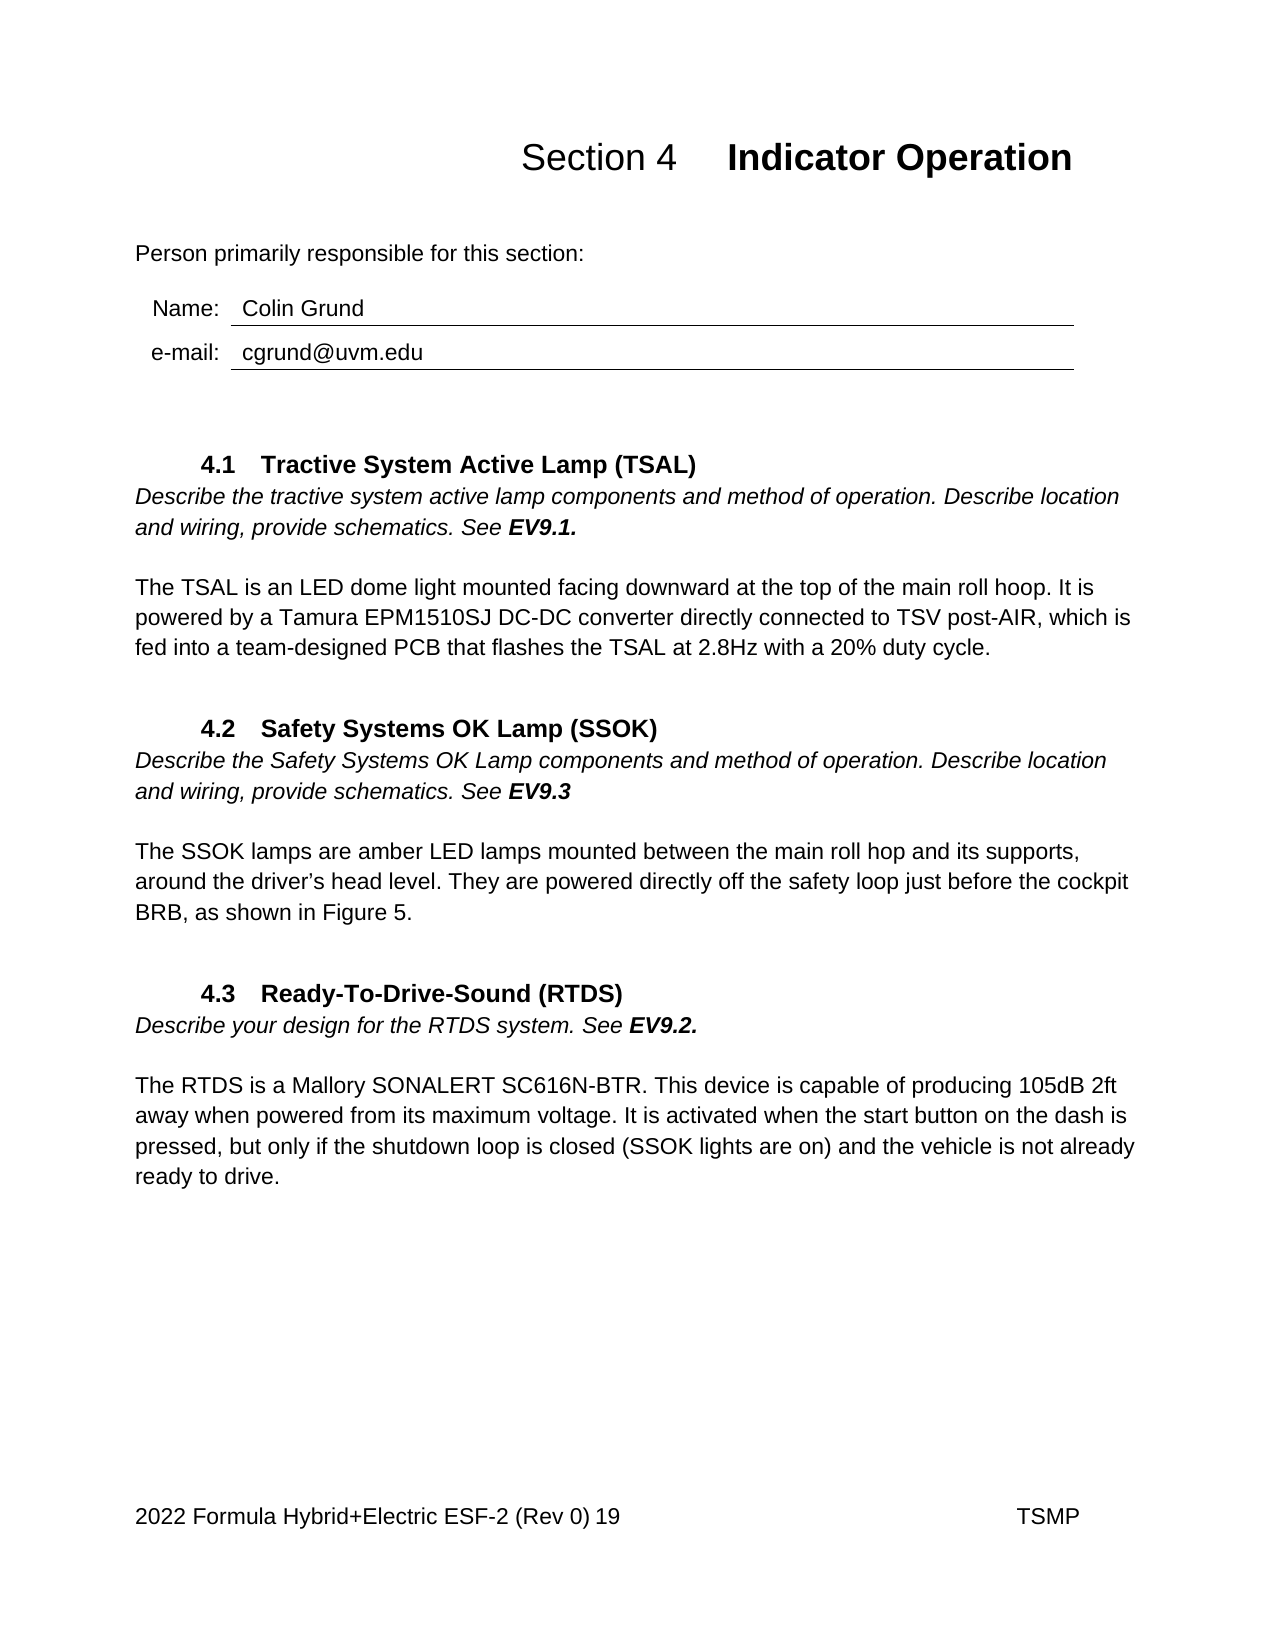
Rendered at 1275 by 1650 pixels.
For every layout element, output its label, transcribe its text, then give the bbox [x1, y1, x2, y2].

text Person primarily responsible for this section: [135, 240, 1140, 266]
text The RTDS is a Mallory SONALERT SC616N-BTR. This device is capable of producing 105dB 2ft away when powered from its maximum voltage. It is activated when the start button on the dash is pressed, but only if the shutdown loop is closed (SSOK lights are on) and the vehicle is not already ready to drive. [135, 1072, 1140, 1189]
table_header Name: [135, 283, 231, 325]
text Describe the tractive system active lamp components and method of operation. Describe location and wiring, provide schematics. See EV9.1. [135, 483, 1140, 540]
table_header Colin Grund [231, 283, 1074, 325]
subtitle Safety Systems OK Lamp (SSOK) [201, 714, 1140, 743]
text Describe the Safety Systems OK Lamp components and method of operation. Describe location and wiring, provide schematics. See EV9.3 [135, 747, 1140, 804]
subtitle Tractive System Active Lamp (TSAL) [201, 450, 1140, 479]
subtitle Ready-To-Drive-Sound (RTDS) [201, 979, 1140, 1007]
text The TSAL is an LED dome light mounted facing downward at the top of the main roll hoop. It is powered by a Tamura EPM1510SJ DC-DC converter directly connected to TSV post-AIR, which is fed into a team-designed PCB that flashes the TSAL at 2.8Hz with a 20% duty cycle. [135, 574, 1140, 661]
table_cell e-mail: [135, 325, 231, 369]
subtitle Indicator Operation [454, 135, 1140, 178]
text The SSOK lamps are amber LED lamps mounted between the main roll hop and its supports, around the driver’s head level. They are powered directly off the safety loop just before the cockpit BRB, as shown in Figure 5. [135, 838, 1140, 925]
text Describe your design for the RTDS system. See EV9.2. [135, 1012, 1140, 1038]
table_cell cgrund@uvm.edu [231, 326, 1074, 369]
